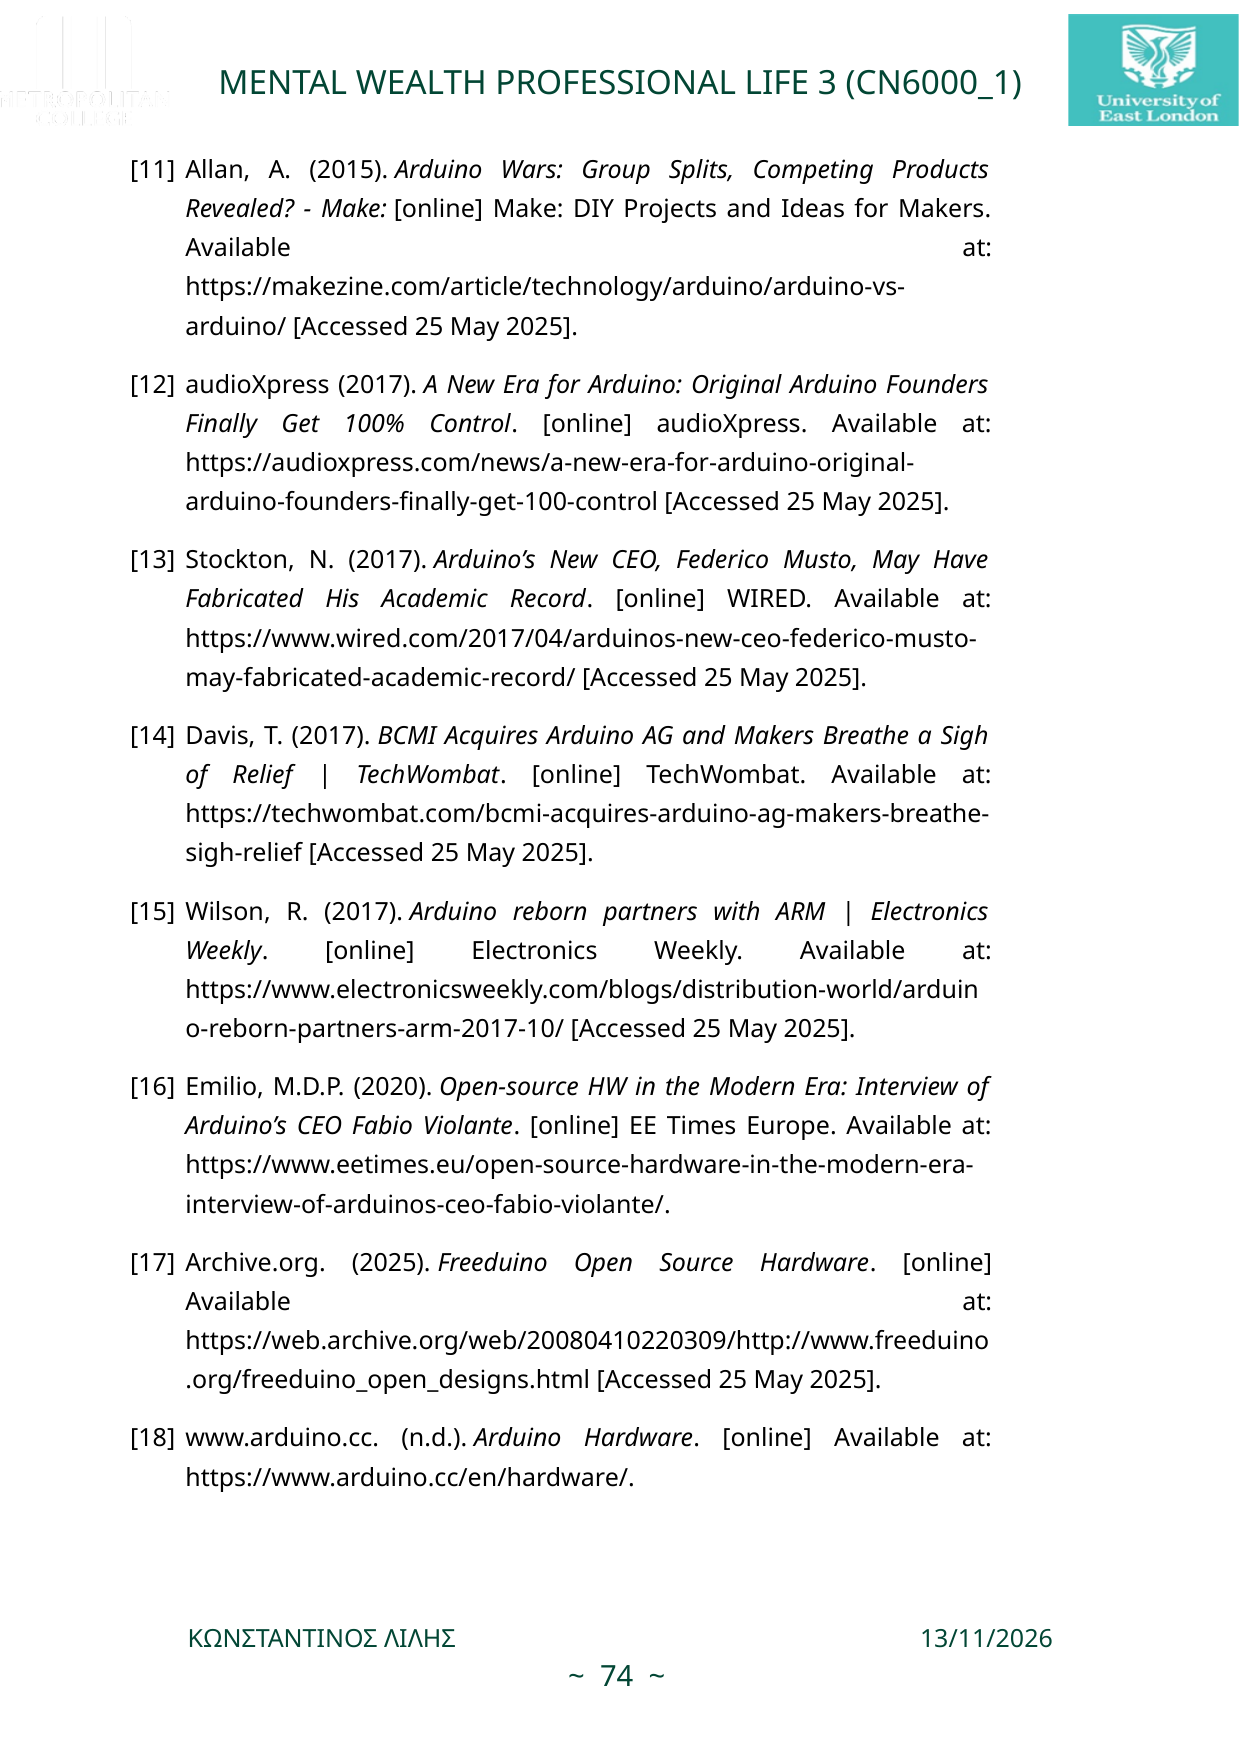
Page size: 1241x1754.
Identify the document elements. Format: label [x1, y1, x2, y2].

picture [0, 13, 171, 126]
picture [1066, 14, 1238, 124]
